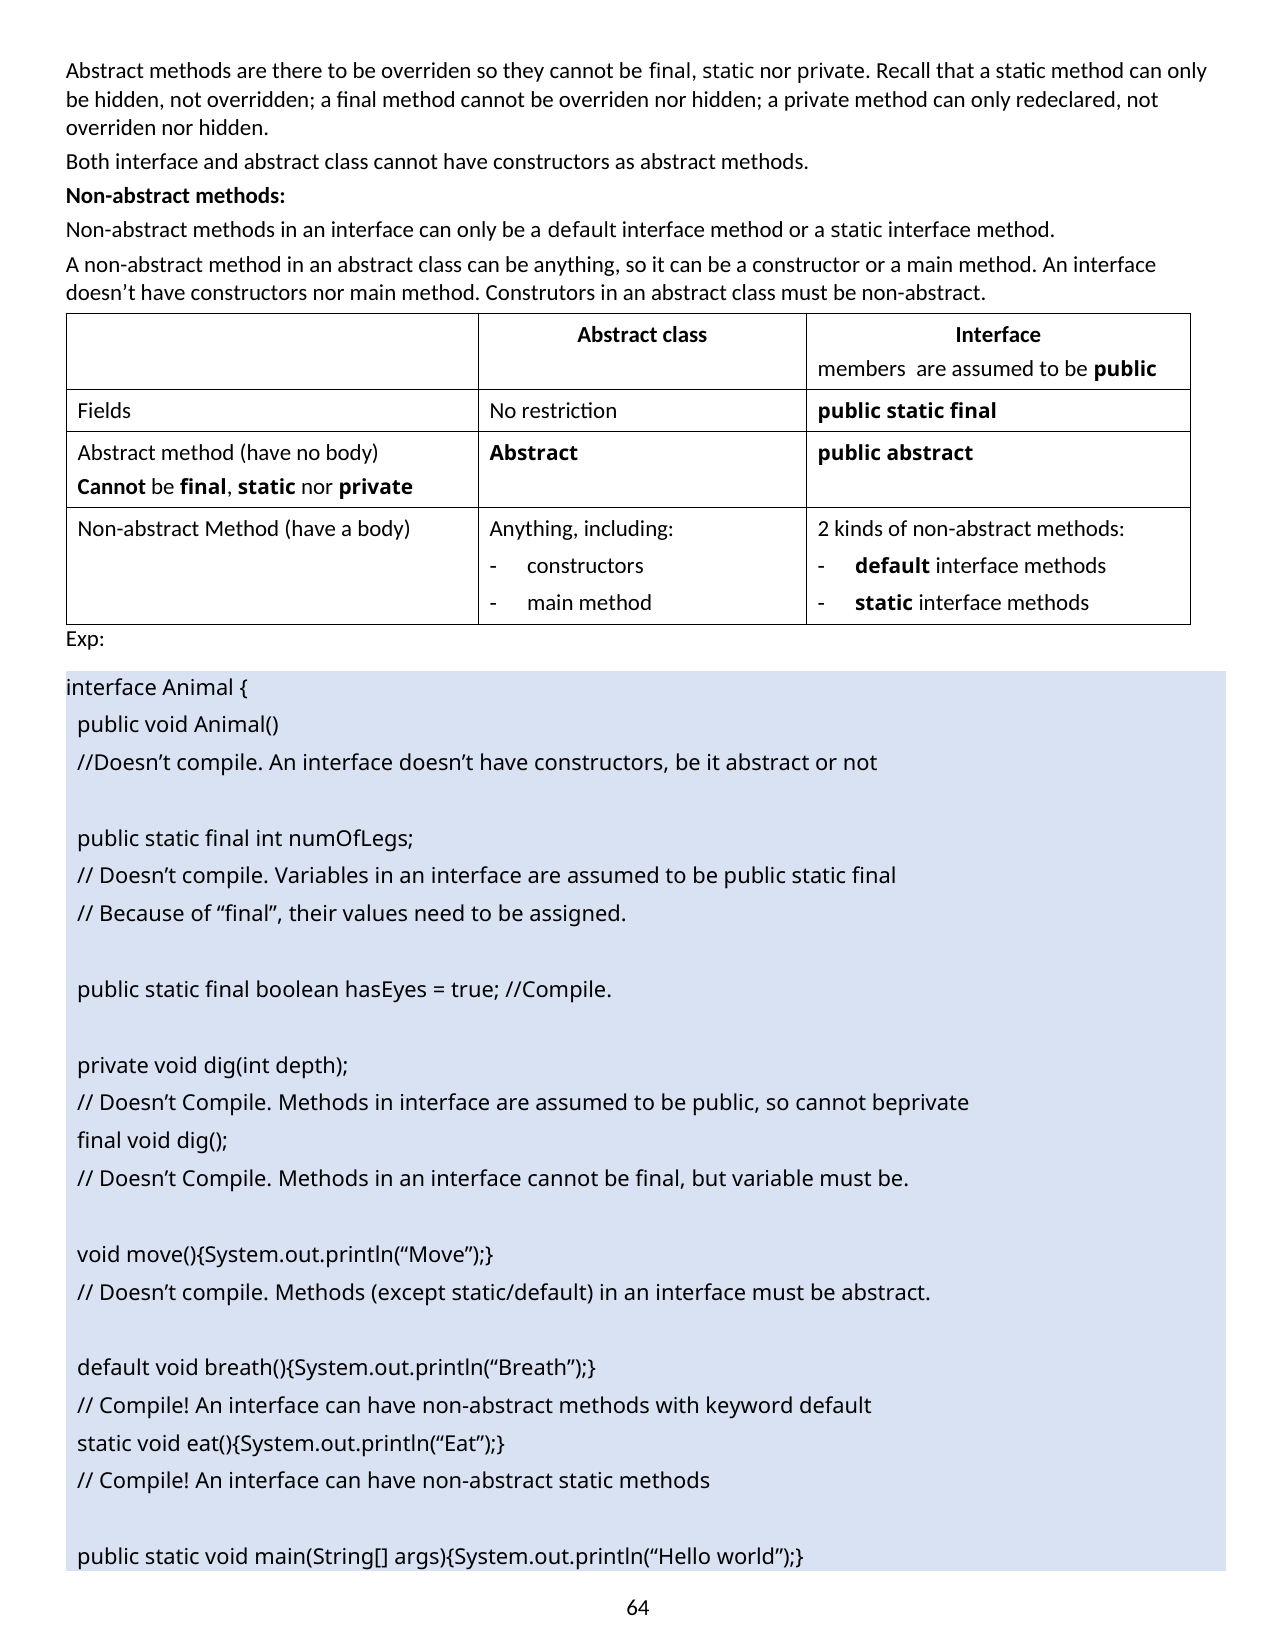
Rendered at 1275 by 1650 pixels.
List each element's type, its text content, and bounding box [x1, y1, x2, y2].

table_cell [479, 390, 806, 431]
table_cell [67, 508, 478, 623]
text public static final int numOfLegs; [66, 823, 1226, 852]
text Non-abstract methods in an interface can only be a default interface method or a static interface method. [66, 216, 1209, 244]
text // Compile! An interface can have non-abstract static methods [66, 1466, 1226, 1495]
text public void Animal() [66, 709, 1226, 739]
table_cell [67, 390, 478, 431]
text static void eat(){System.out.println(“Eat”);} [66, 1428, 1226, 1457]
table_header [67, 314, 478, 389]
text interface Animal { [66, 671, 1226, 701]
text A non-abstract method in an abstract class can be anything, so it can be a constructor or a main method. An interface doesn’t have constructors nor main method. Construtors in an abstract class must be non-abstract. [66, 250, 1209, 306]
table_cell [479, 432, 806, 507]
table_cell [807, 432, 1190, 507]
text // Doesn’t compile. Variables in an interface are assumed to be public static final [66, 861, 1226, 890]
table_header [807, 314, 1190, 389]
text public static final boolean hasEyes = true; //Compile. [66, 974, 1226, 1004]
text // Compile! An interface can have non-abstract methods with keyword default [66, 1390, 1226, 1420]
text // Doesn’t Compile. Methods in an interface cannot be final, but variable must be. [66, 1163, 1226, 1193]
text private void dig(int depth); [66, 1049, 1226, 1079]
text void move(){System.out.println(“Move”);} [66, 1239, 1226, 1268]
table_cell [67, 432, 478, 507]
text //Doesn’t compile. An interface doesn’t have constructors, be it abstract or not [66, 747, 1226, 777]
text // Because of “final”, their values need to be assigned. [66, 898, 1226, 928]
text final void dig(); [66, 1125, 1226, 1155]
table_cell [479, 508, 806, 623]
text Exp: [66, 624, 1209, 653]
text // Doesn’t Compile. Methods in interface are assumed to be public, so cannot beprivate [66, 1087, 1226, 1117]
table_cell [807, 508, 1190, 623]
text Non-abstract methods: [66, 181, 1209, 209]
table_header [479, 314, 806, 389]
text public static void main(String[] args){System.out.println(“Hello world”);} [66, 1541, 1226, 1571]
text Abstract methods are there to be overriden so they cannot be final, static nor private. Recall that a static method can only be hidden, not overridden; a final method cannot be overriden nor hidden; a private method can only redeclared, not overriden nor hidden. [66, 56, 1209, 141]
text // Doesn’t compile. Methods (except static/default) in an interface must be abstract. [66, 1276, 1226, 1306]
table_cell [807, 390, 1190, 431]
text Both interface and abstract class cannot have constructors as abstract methods. [66, 147, 1209, 175]
text default void breath(){System.out.println(“Breath”);} [66, 1352, 1226, 1382]
